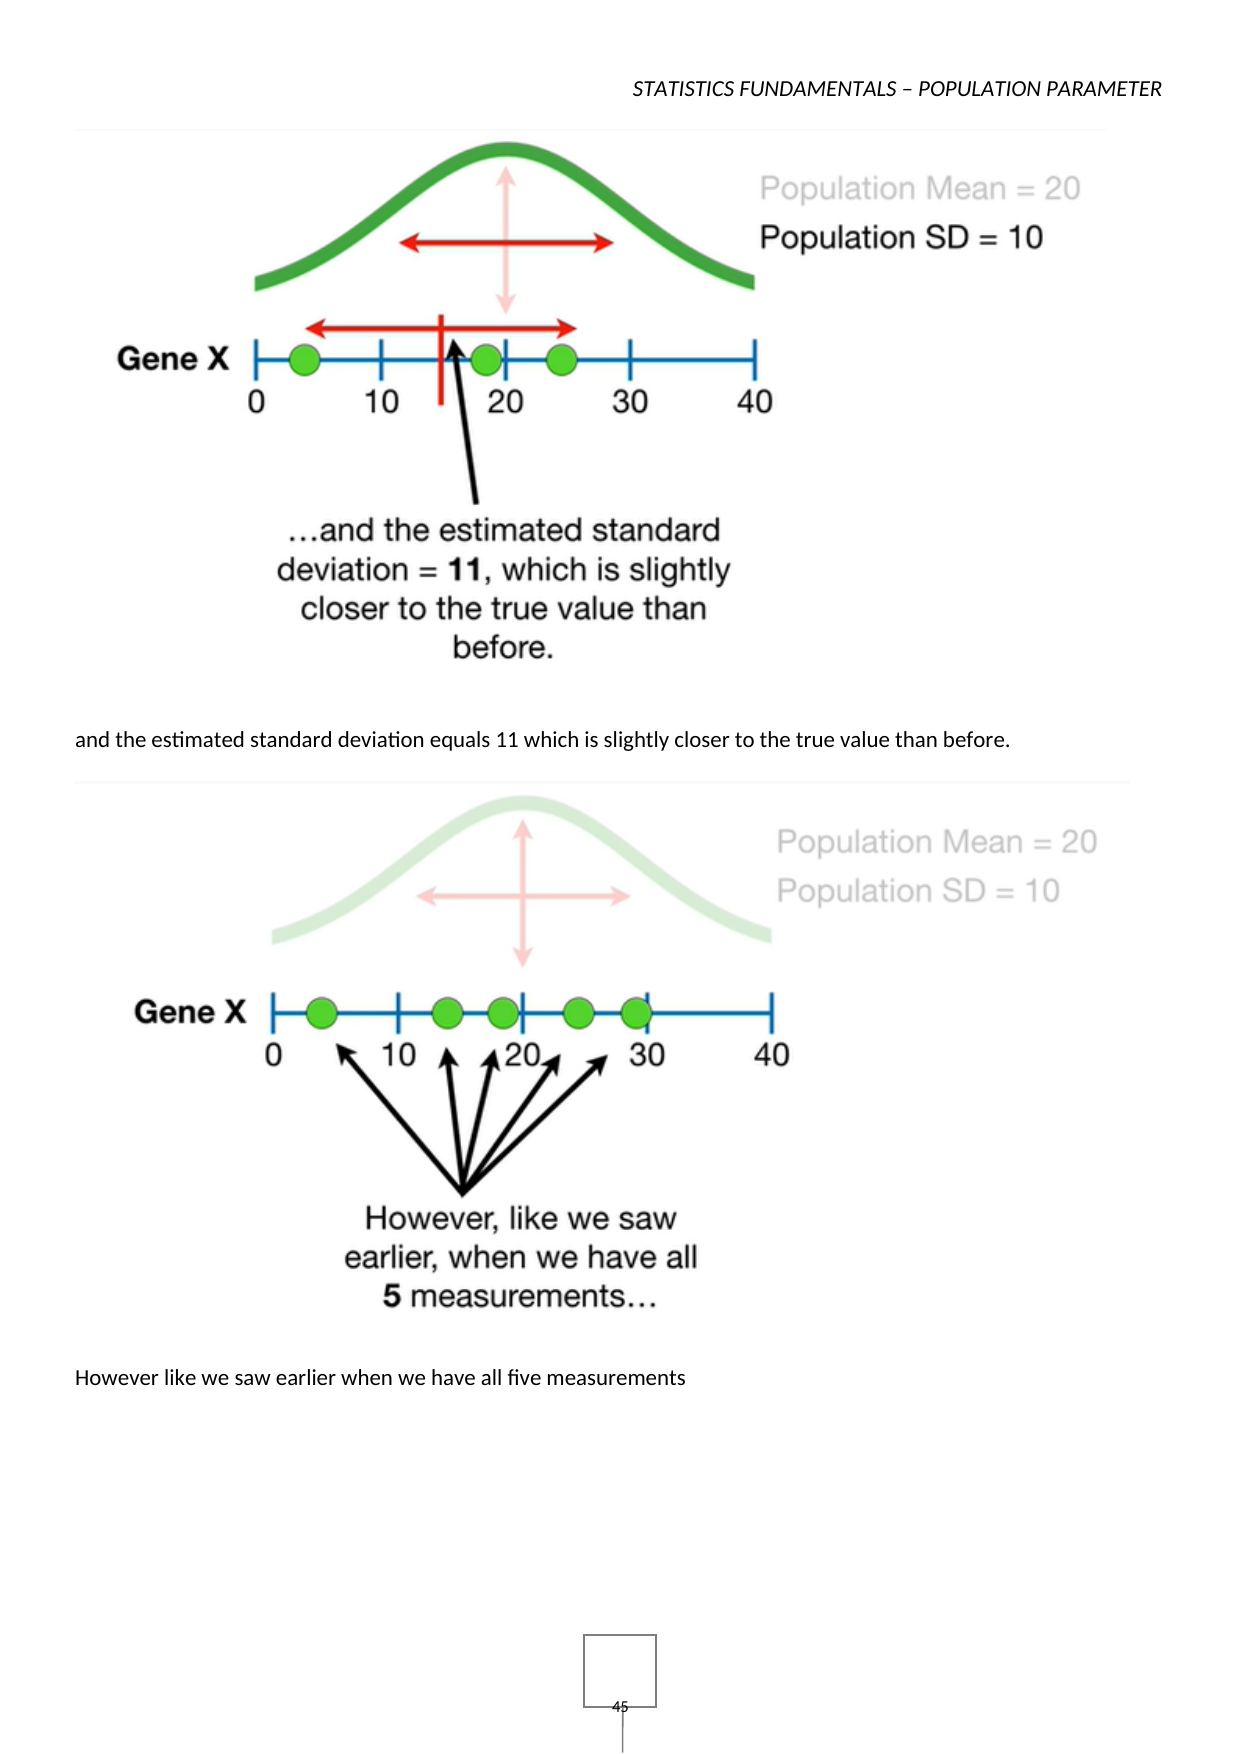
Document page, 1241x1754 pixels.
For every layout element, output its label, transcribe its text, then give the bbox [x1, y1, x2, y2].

text and the estimated standard deviation equals 11 which is slightly closer to the true value than before. [75, 725, 1165, 753]
text However like we saw earlier when we have all five measurements [75, 1363, 1165, 1391]
picture [75, 129, 1107, 726]
picture [75, 781, 1130, 1363]
